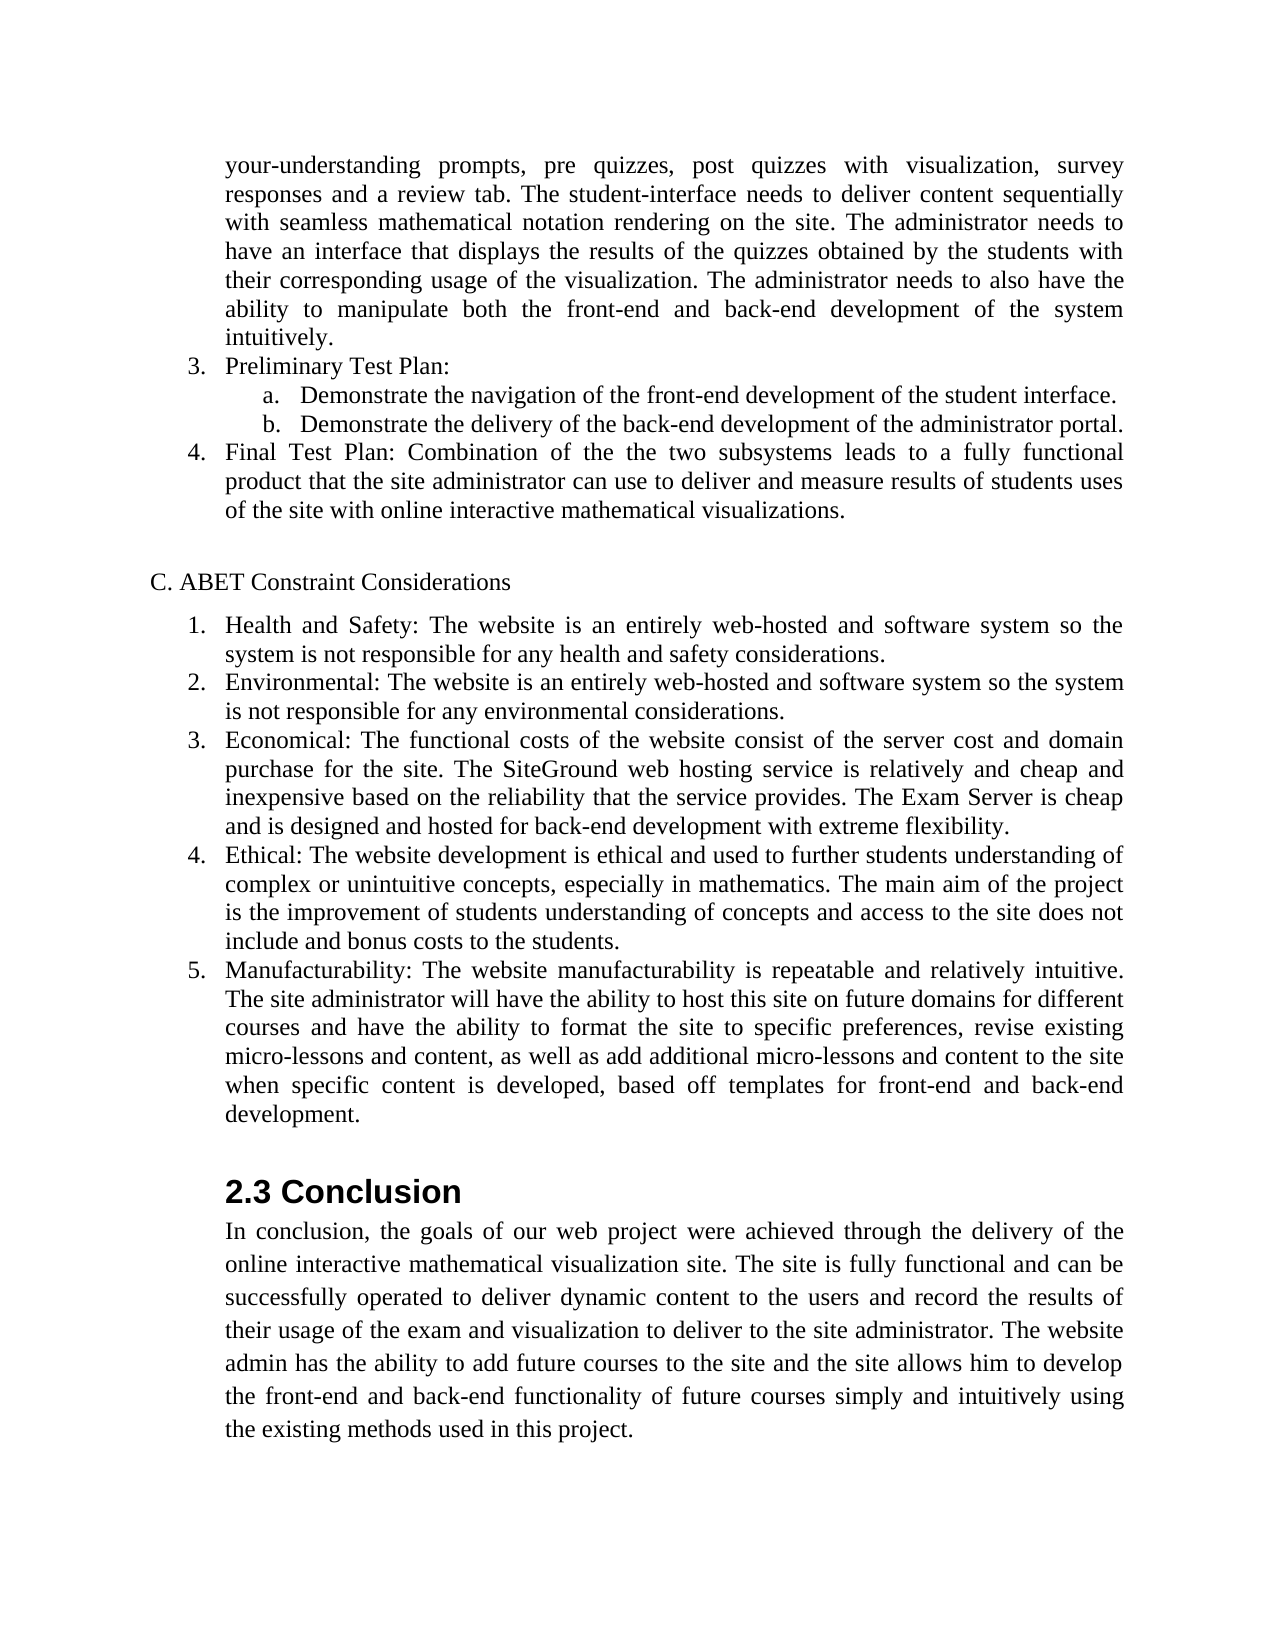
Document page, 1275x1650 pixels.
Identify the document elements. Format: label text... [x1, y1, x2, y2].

list Environmental: The website is an entirely web-hosted and software system so the system is not responsible for any environmental considerations. [187, 667, 1125, 725]
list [187, 150, 1125, 351]
text In conclusion, the goals of our web project were achieved through the delivery of the online interactive mathematical visualization site. The site is fully functional and can be successfully operated to deliver dynamic content to the users and record the results of their usage of the exam and visualization to deliver to the site administrator. The website admin has the ability to add future courses to the site and the site allows him to develop the front-end and back-end functionality of future courses simply and intuitively using the existing methods used in this project. [225, 1216, 1125, 1443]
list Preliminary Test Plan: [187, 351, 1125, 380]
list Final Test Plan: Combination of the the two subsystems leads to a fully functional product that the site administrator can use to deliver and measure results of students uses of the site with online interactive mathematical visualizations. [187, 437, 1125, 524]
list Manufacturability: The website manufacturability is repeatable and relatively intuitive. The site administrator will have the ability to host this site on future domains for different courses and have the ability to format the site to specific preferences, revise existing micro-lessons and content, as well as add additional micro-lessons and content to the site when specific content is developed, based off templates for front-end and back-end development. [187, 955, 1125, 1127]
list Ethical: The website development is ethical and used to further students understanding of complex or unintuitive concepts, especially in mathematics. The main aim of the project is the improvement of students understanding of concepts and access to the site does not include and bonus costs to the students. [187, 840, 1125, 955]
text C. ABET Constraint Considerations [150, 567, 1125, 596]
list Demonstrate the delivery of the back-end development of the administrator portal. [262, 409, 1125, 437]
list Economical: The functional costs of the website consist of the server cost and domain purchase for the site. The SiteGround web hosting service is relatively and cheap and inexpensive based on the reliability that the service provides. The Exam Server is cheap and is designed and hosted for back-end development with extreme flexibility. [187, 725, 1125, 840]
list Health and Safety: The website is an entirely web-hosted and software system so the system is not responsible for any health and safety considerations. [187, 610, 1125, 667]
text 2.3 Conclusion [225, 1172, 1125, 1210]
list Demonstrate the navigation of the front-end development of the student interface. [262, 380, 1125, 409]
